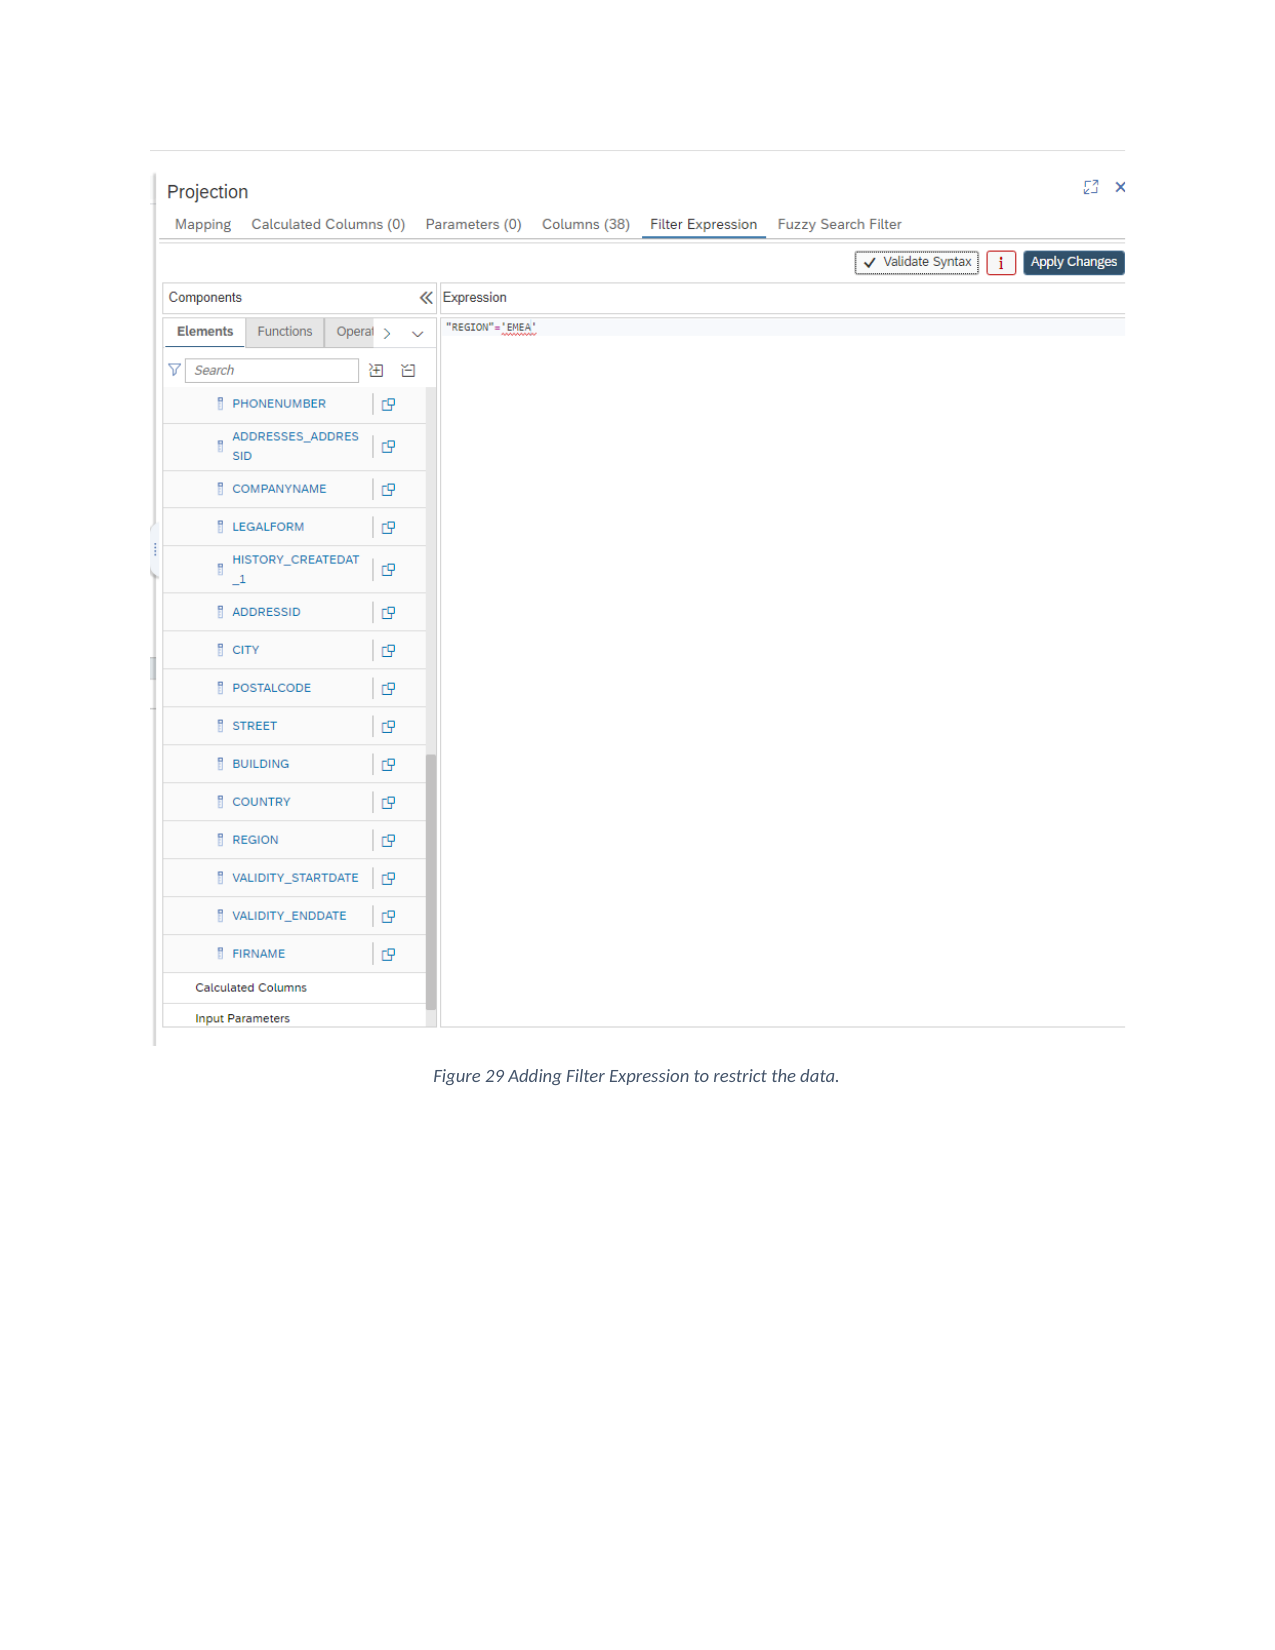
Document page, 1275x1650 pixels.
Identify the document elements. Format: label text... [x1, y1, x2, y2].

picture [150, 150, 1125, 1046]
text Figure 29 Adding Filter Expression to restrict the data. [150, 1064, 1125, 1087]
